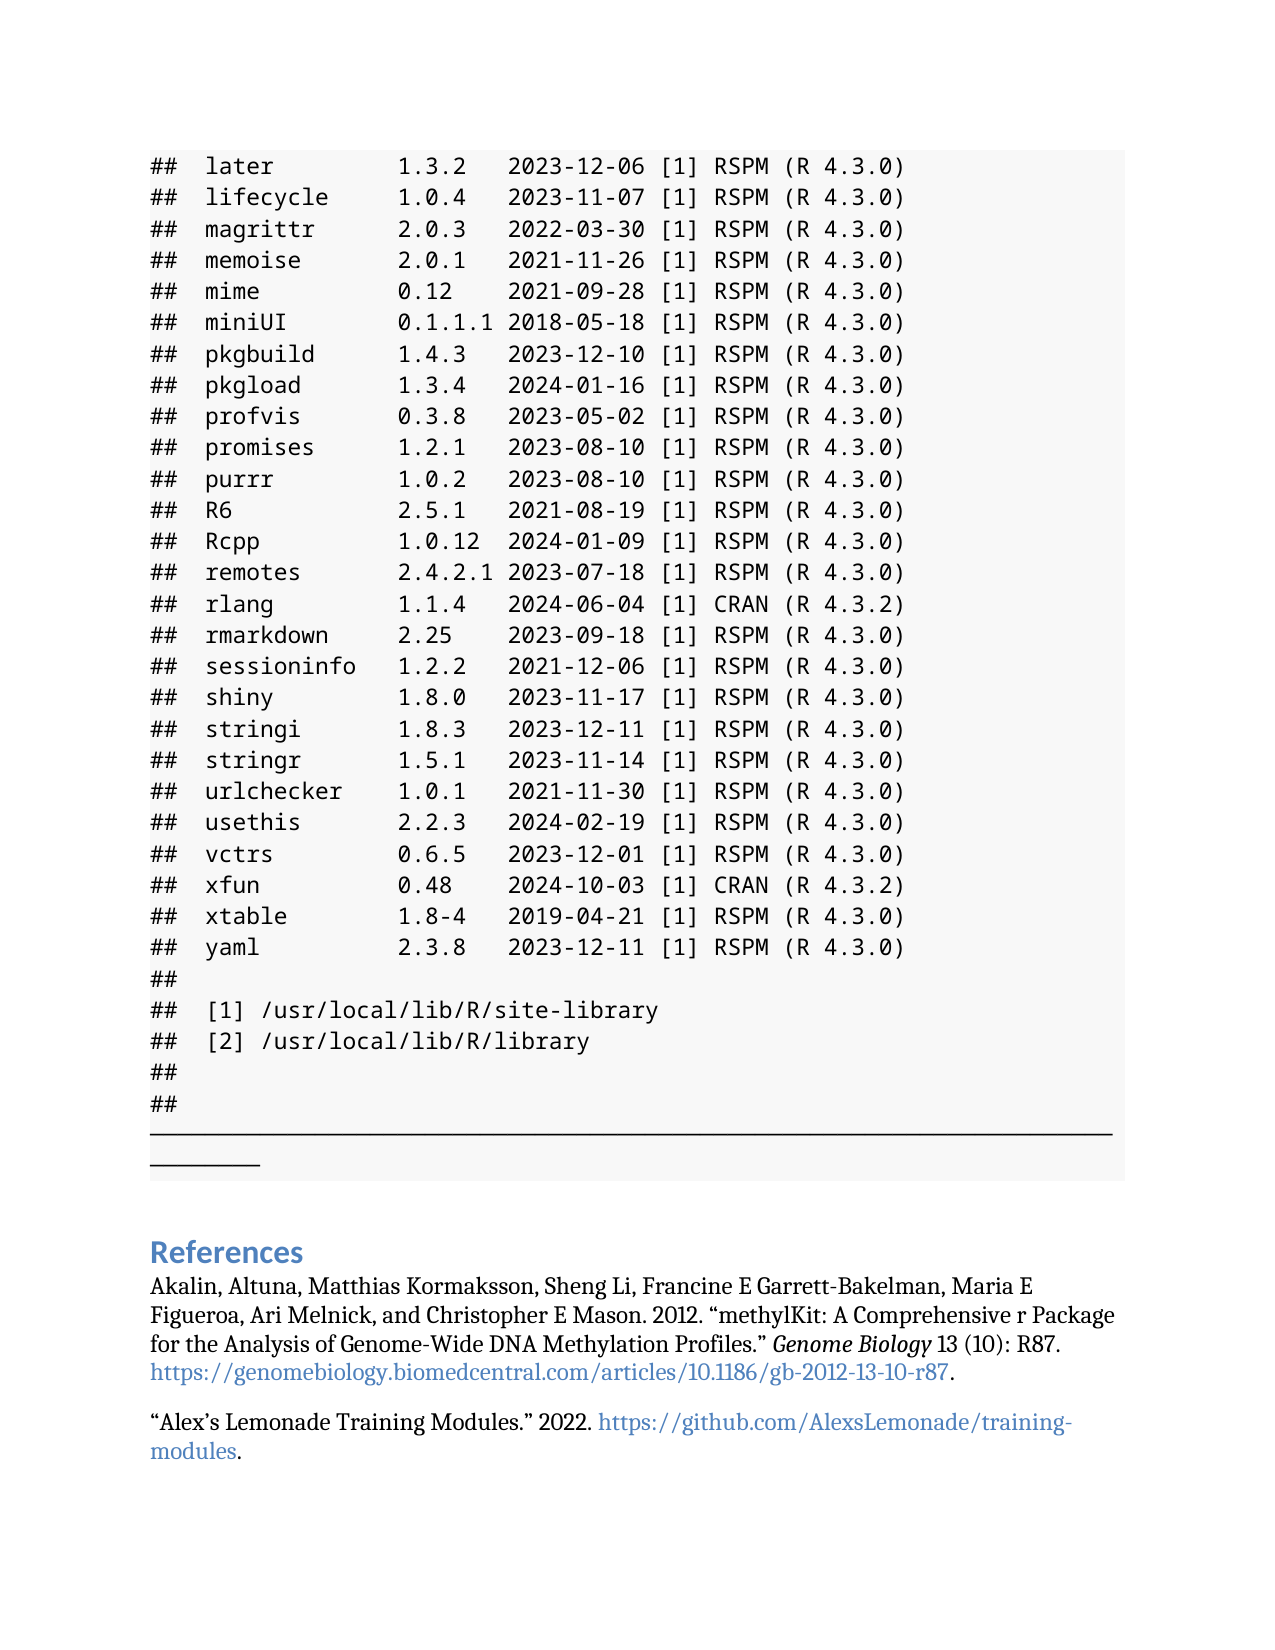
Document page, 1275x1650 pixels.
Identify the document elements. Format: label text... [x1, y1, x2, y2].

text Akalin, Altuna, Matthias Kormaksson, Sheng Li, Francine E Garrett-Bakelman, Maria E Figueroa, Ari Melnick, and Christopher E Mason. 2012. “methylKit: A Comprehensive r Package for the Analysis of Genome-Wide DNA Methylation Profiles.” Genome Biology 13 (10): R87. https://genomebiology.biomedcentral.com/articles/10.1186/gb-2012-13-10-r87. [150, 1272, 1125, 1387]
text “Alex’s Lemonade Training Modules.” 2022. https://github.com/AlexsLemonade/training-modules. [150, 1408, 1125, 1465]
subtitle References [150, 1231, 1125, 1272]
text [150, 150, 1125, 1181]
